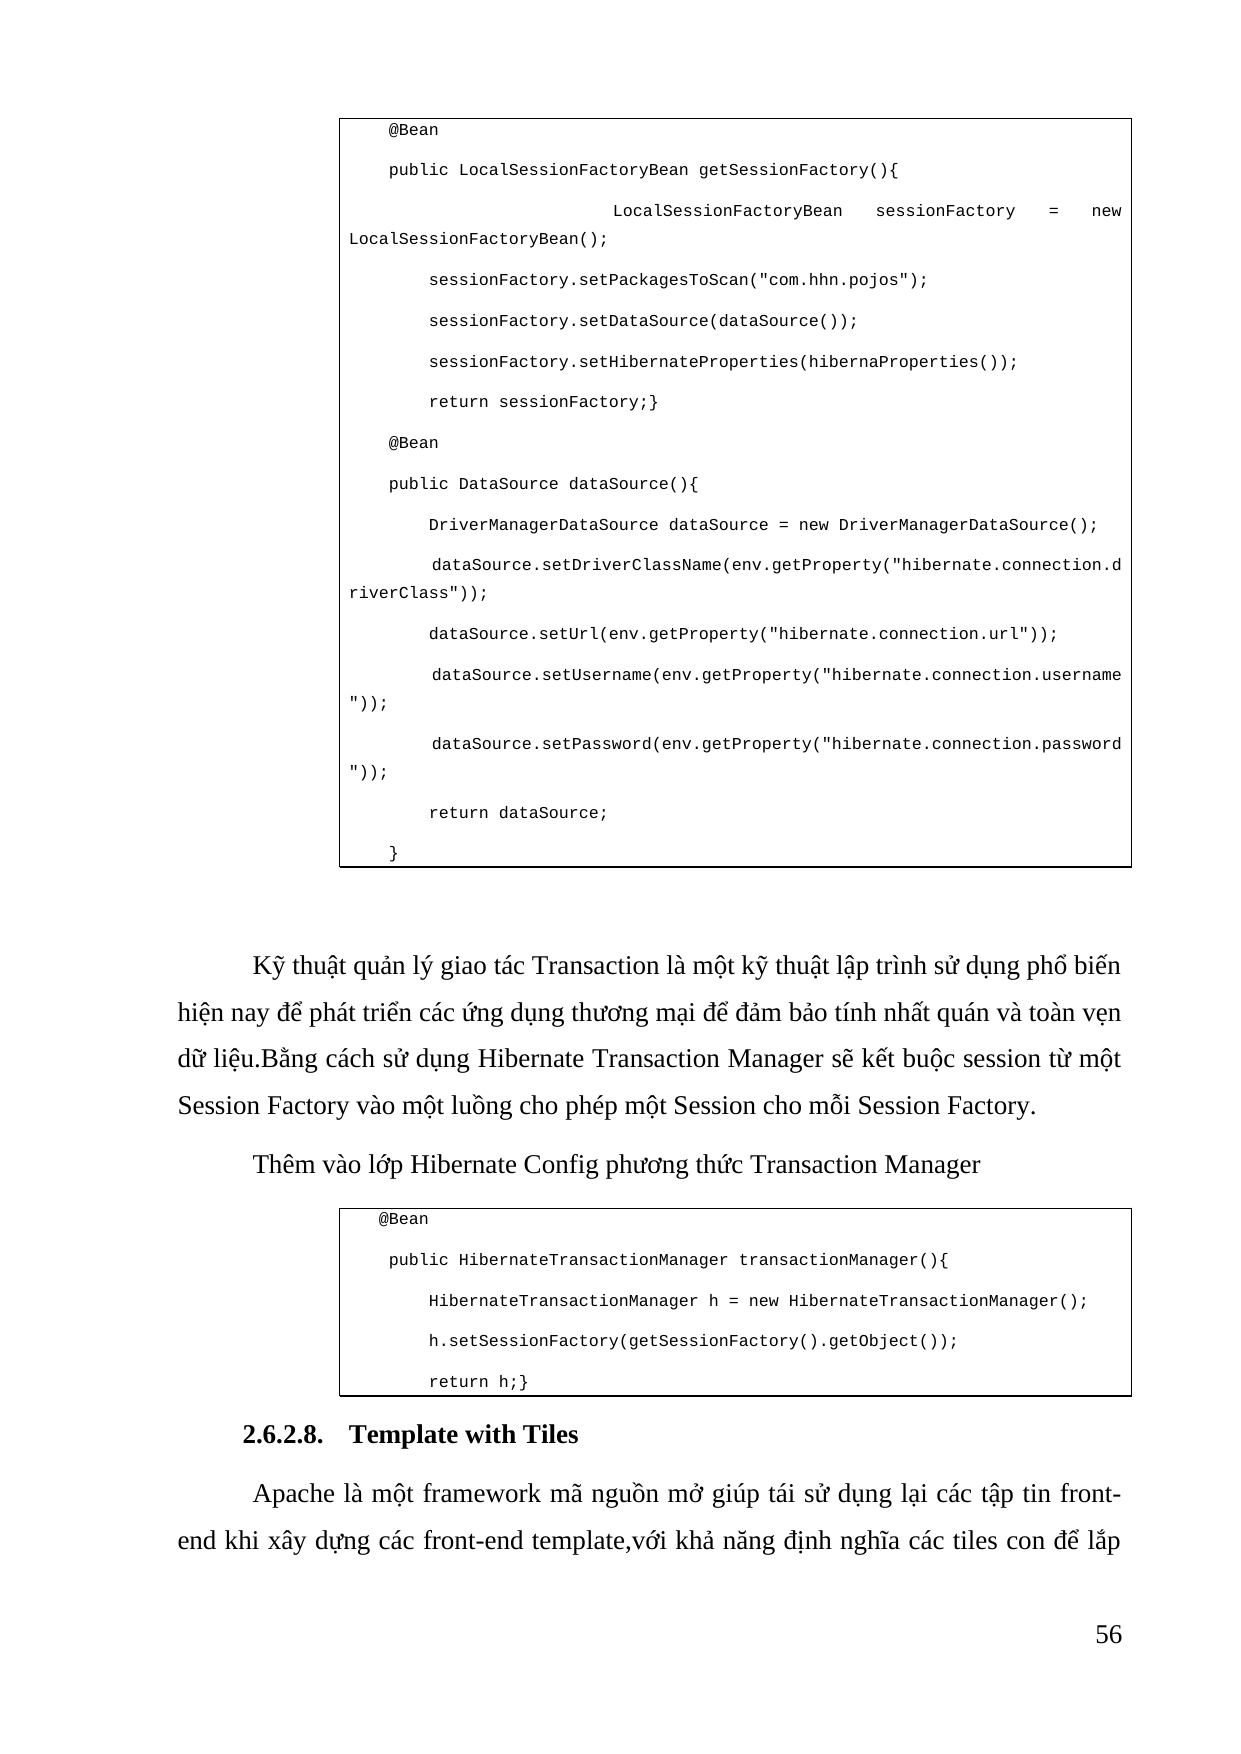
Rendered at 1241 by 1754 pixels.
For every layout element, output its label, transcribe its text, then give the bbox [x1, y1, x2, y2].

text return dataSource; [340, 801, 1131, 823]
text HibernateTransactionManager h = new HibernateTransactionManager(); [340, 1289, 1131, 1311]
text } [340, 842, 1131, 866]
text public HibernateTransactionManager transactionManager(){ [340, 1248, 1131, 1270]
text return h;} [340, 1370, 1131, 1395]
text h.setSessionFactory(getSessionFactory().getObject()); [340, 1330, 1131, 1352]
text Kỹ thuật quản lý giao tác Transaction là một kỹ thuật lập trình sử dụng phổ biến hiện nay để phát triển các ứng dụng thương mại để đảm bảo tính nhất quán và toàn vẹn dữ liệu.Bằng cách sử dụng Hibernate Transaction Manager sẽ kết buộc session từ một Session Factory vào một luồng cho phép một Session cho mỗi Session Factory. [177, 949, 1122, 1120]
text Thêm vào lớp Hibernate Config phương thức Transaction Manager [177, 1148, 1122, 1179]
text sessionFactory.setHibernateProperties(hibernaProperties()); [340, 350, 1131, 372]
text @Bean [340, 119, 1131, 140]
text DriverManagerDataSource dataSource = new DriverManagerDataSource(); [340, 513, 1131, 535]
text public LocalSessionFactoryBean getSessionFactory(){ [340, 159, 1131, 181]
text @Bean [340, 431, 1131, 453]
text dataSource.setPassword(env.getProperty("hibernate.connection.password")); [340, 732, 1131, 782]
text return sessionFactory;} [340, 391, 1131, 413]
text public DataSource dataSource(){ [340, 472, 1131, 494]
text sessionFactory.setPackagesToScan("com.hhn.pojos"); [340, 268, 1131, 291]
text LocalSessionFactoryBean sessionFactory = new LocalSessionFactoryBean(); [340, 199, 1131, 250]
text sessionFactory.setDataSource(dataSource()); [340, 309, 1131, 331]
text dataSource.setUsername(env.getProperty("hibernate.connection.username")); [340, 663, 1131, 713]
text dataSource.setUrl(env.getProperty("hibernate.connection.url")); [340, 623, 1131, 644]
subtitle Template with Tiles [242, 1418, 1122, 1449]
text dataSource.setDriverClassName(env.getProperty("hibernate.connection.driverClass")); [340, 554, 1131, 604]
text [177, 1478, 1122, 1555]
text @Bean [340, 1209, 1131, 1229]
